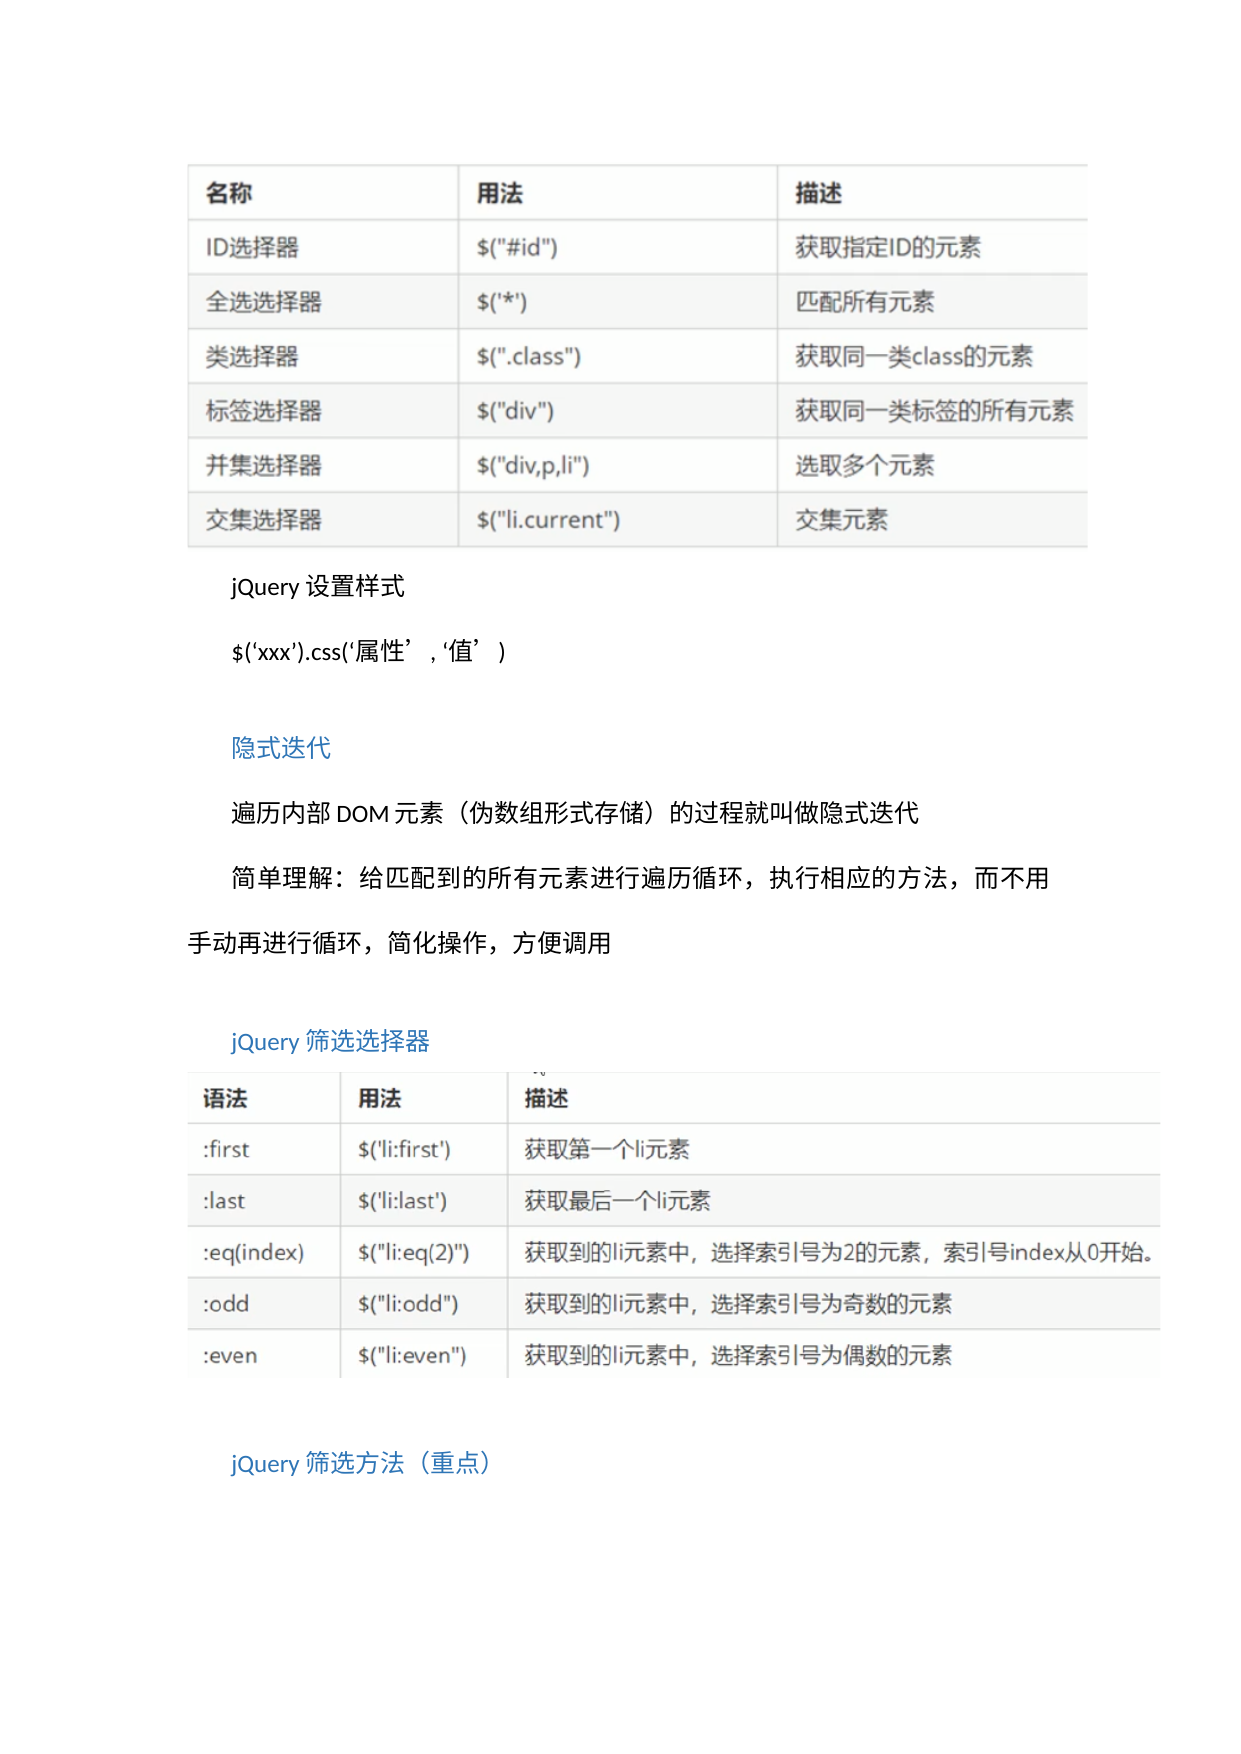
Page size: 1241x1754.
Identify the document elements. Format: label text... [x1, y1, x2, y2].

list 简单理解：给匹配到的所有元素进行遍历循环，执行相应的方法，而不用手动再进行循环，简化操作，方便调用 [187, 844, 1053, 974]
list 隐式迭代 [187, 714, 1053, 779]
list jQuery设置样式 [187, 552, 1053, 617]
list jQuery筛选方法（重点） [187, 1429, 1053, 1494]
picture [187, 162, 1088, 552]
list jQuery筛选选择器 [187, 1007, 1053, 1072]
list $(‘xxx’).css(‘属性’, ‘值’) [187, 617, 1053, 682]
list 遍历内部DOM元素（伪数组形式存储）的过程就叫做隐式迭代 [187, 779, 1053, 844]
picture [187, 1072, 1161, 1378]
